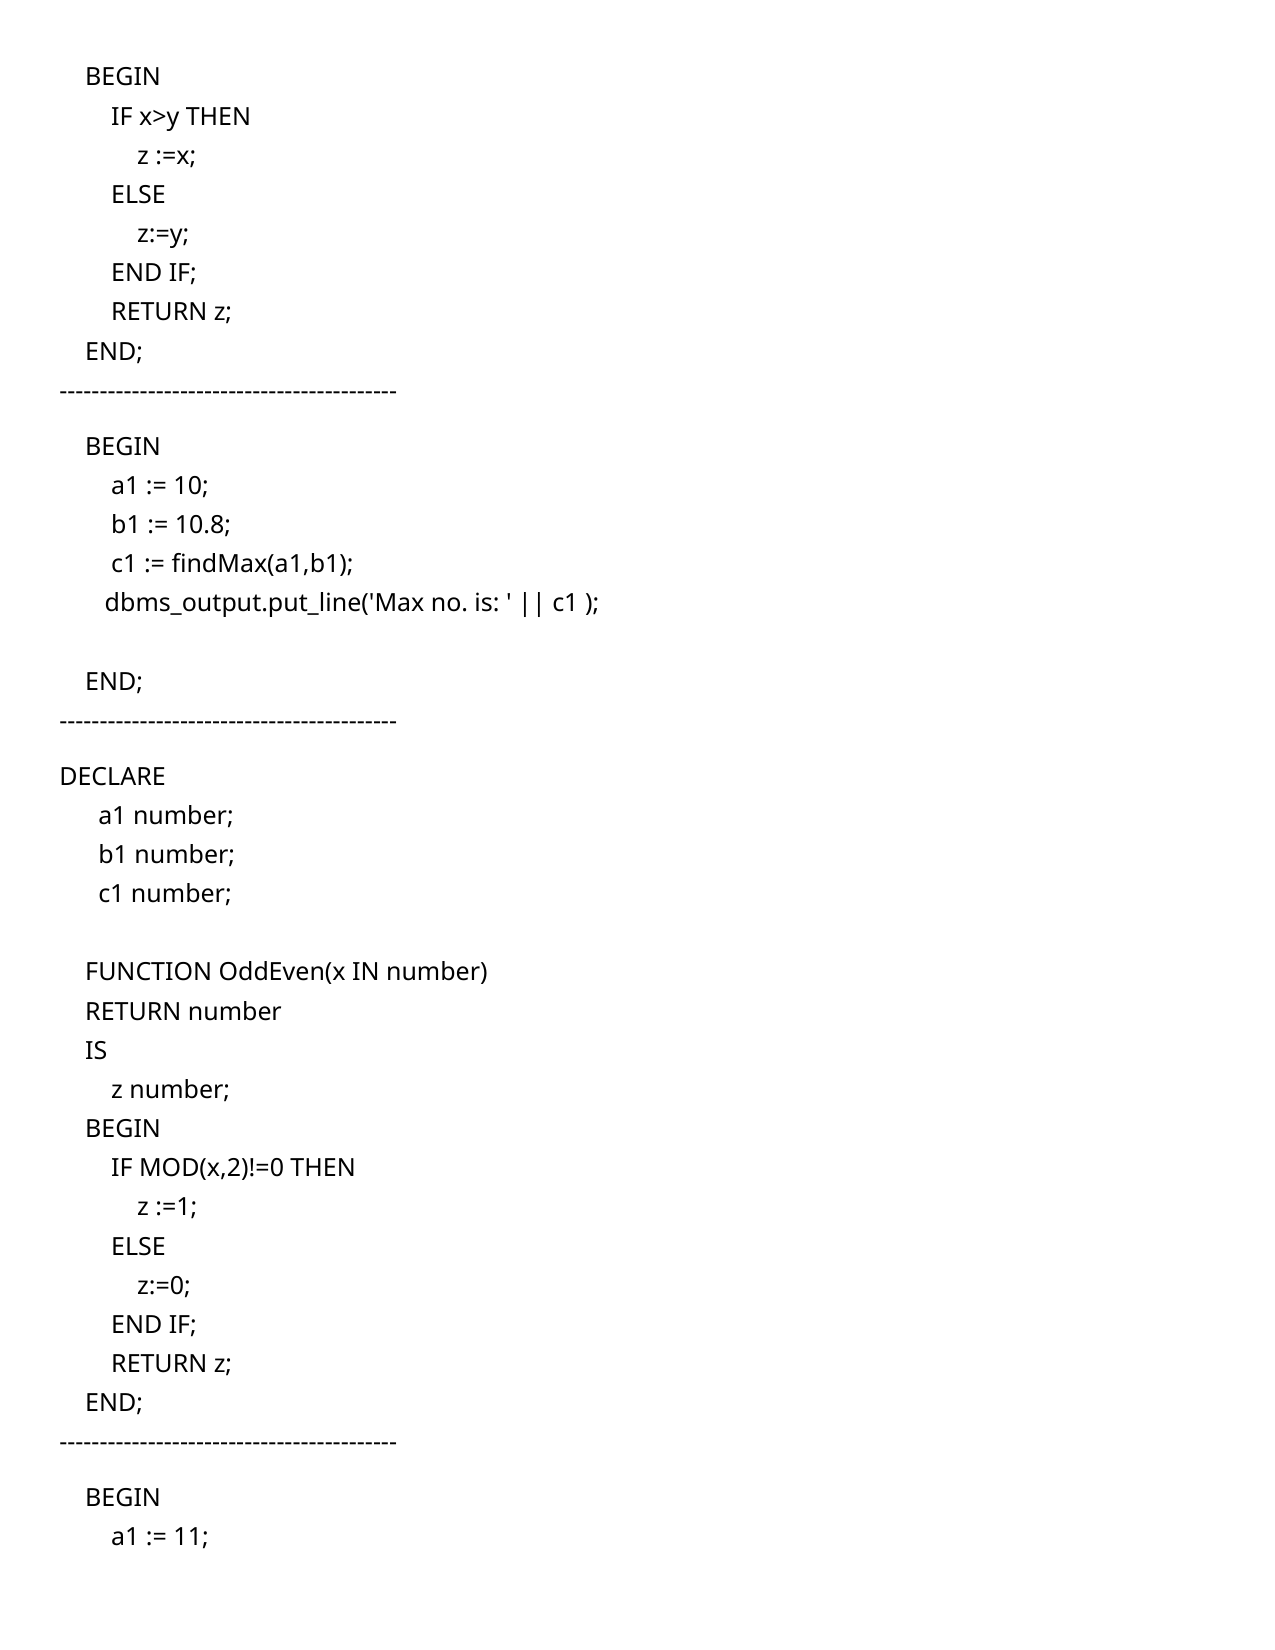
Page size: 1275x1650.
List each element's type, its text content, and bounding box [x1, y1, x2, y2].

text z :=x; [59, 137, 1216, 171]
text BEGIN [59, 1480, 1216, 1514]
text END IF; [59, 255, 1216, 289]
text z number; [59, 1072, 1216, 1106]
text FUNCTION OddEven(x IN number) [59, 954, 1216, 988]
text b1 number; [59, 837, 1216, 871]
text IF MOD(x,2)!=0 THEN [59, 1150, 1216, 1184]
text c1 := findMax(a1,b1); [59, 546, 1216, 580]
text IF x>y THEN [59, 98, 1216, 132]
text END; [59, 333, 1216, 367]
text ------------------------------------------ [59, 702, 1216, 736]
text a1 := 10; [59, 467, 1216, 501]
text IS [59, 1032, 1216, 1066]
text dbms_output.put_line('Max no. is: ' || c1 ); [59, 585, 1216, 619]
text END; [59, 1385, 1216, 1419]
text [59, 1424, 1216, 1458]
text a1 number; [59, 797, 1216, 831]
text ELSE [59, 1228, 1216, 1262]
text RETURN z; [59, 294, 1216, 328]
text RETURN z; [59, 1346, 1216, 1380]
text END IF; [59, 1307, 1216, 1341]
text a1 := 11; [59, 1519, 1216, 1553]
text z:=0; [59, 1267, 1216, 1301]
text z :=1; [59, 1189, 1216, 1223]
text END; [59, 663, 1216, 697]
text DECLARE [59, 758, 1216, 792]
text BEGIN [59, 59, 1216, 93]
text b1 := 10.8; [59, 507, 1216, 541]
text BEGIN [59, 428, 1216, 462]
text ELSE [59, 177, 1216, 211]
text z:=y; [59, 216, 1216, 250]
text ------------------------------------------ [59, 372, 1216, 406]
text c1 number; [59, 876, 1216, 910]
text BEGIN [59, 1111, 1216, 1145]
text RETURN number [59, 993, 1216, 1027]
